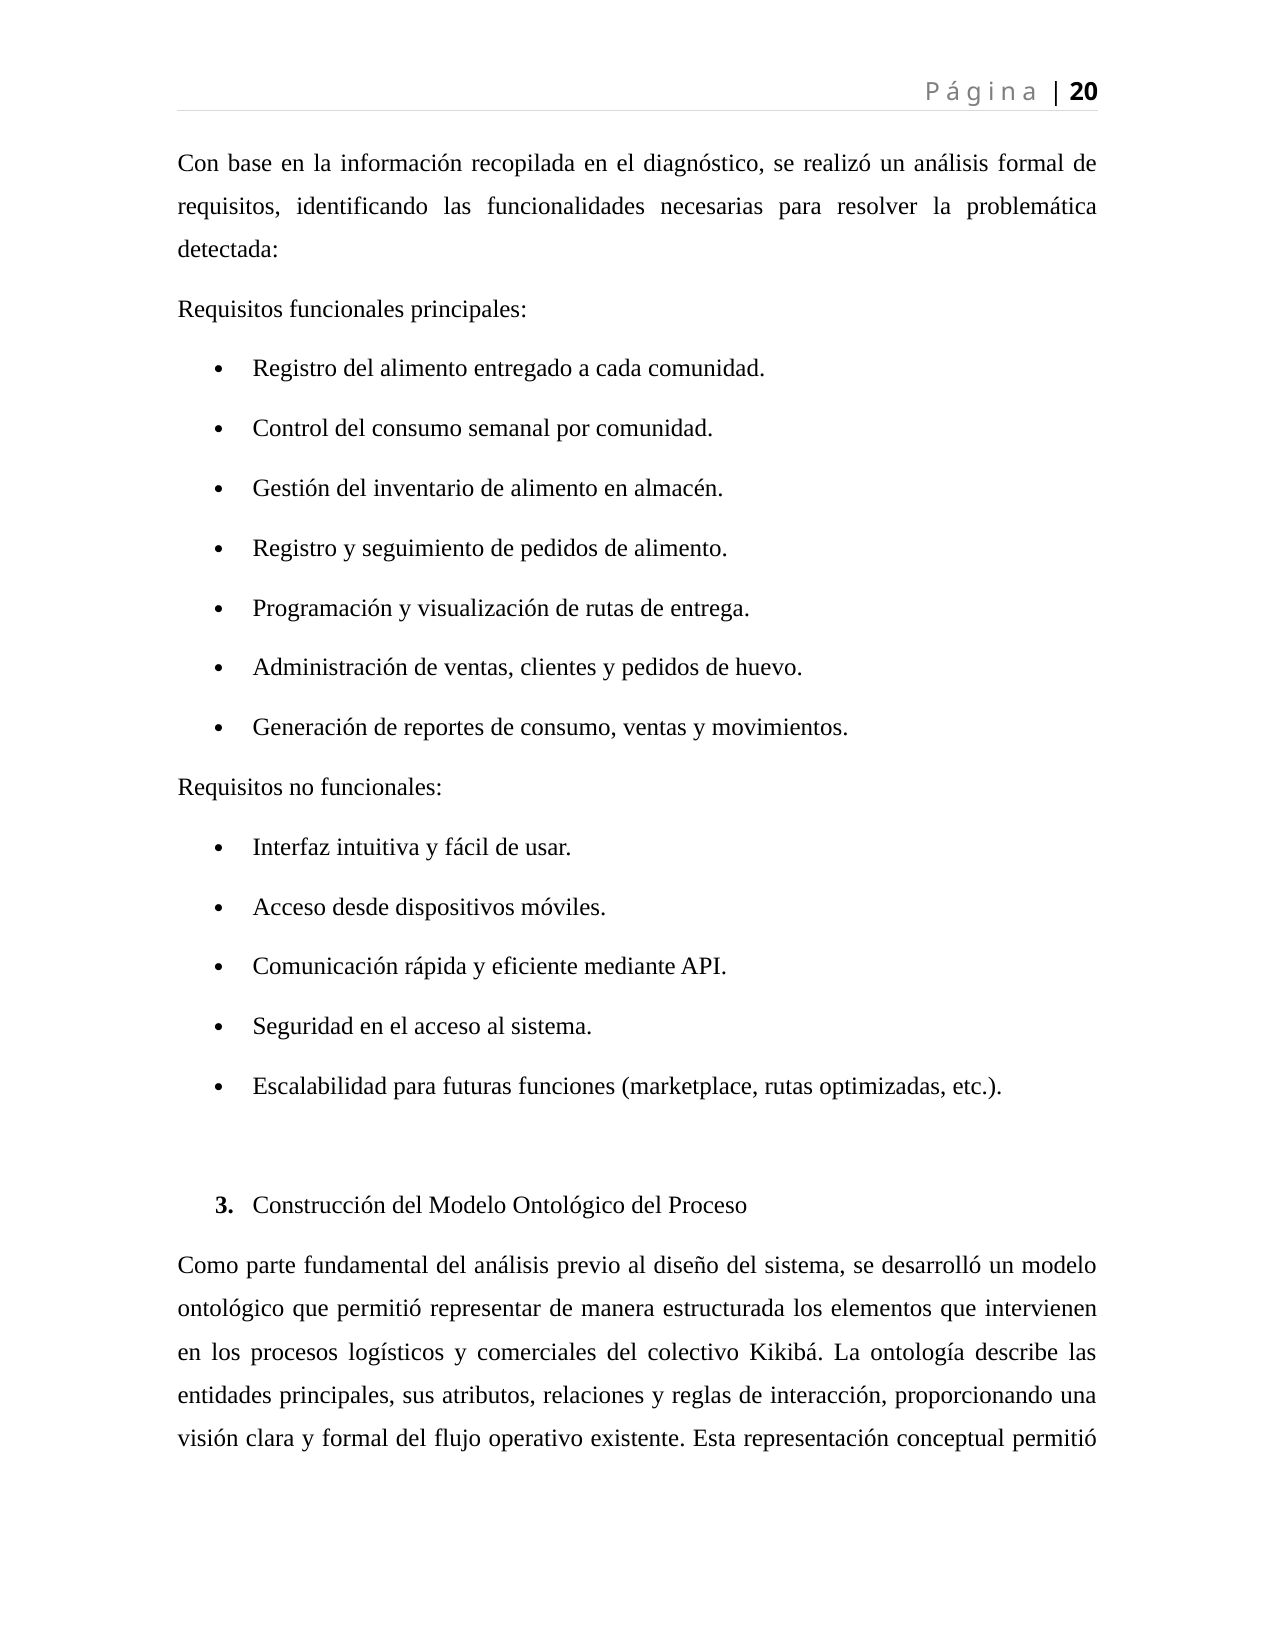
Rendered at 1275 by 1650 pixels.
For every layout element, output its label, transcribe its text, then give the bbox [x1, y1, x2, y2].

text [177, 1250, 1098, 1452]
list Seguridad en el acceso al sistema. [215, 1011, 1098, 1040]
text Requisitos no funcionales: [177, 772, 1098, 801]
text Con base en la información recopilada en el diagnóstico, se realizó un análisis formal de requisitos, identificando las funcionalidades necesarias para resolver la problemática detectada: [177, 148, 1098, 263]
list Construcción del Modelo Ontológico del Proceso [215, 1191, 1098, 1219]
list Registro y seguimiento de pedidos de alimento. [215, 533, 1098, 562]
list Registro del alimento entregado a cada comunidad. [215, 353, 1098, 382]
list Acceso desde dispositivos móviles. [215, 892, 1098, 920]
list Interfaz intuitiva y fácil de usar. [215, 832, 1098, 861]
list Control del consumo semanal por comunidad. [215, 413, 1098, 442]
list Programación y visualización de rutas de entrega. [215, 593, 1098, 621]
list Escalabilidad para futuras funciones (marketplace, rutas optimizadas, etc.). [215, 1071, 1098, 1100]
list Gestión del inventario de alimento en almacén. [215, 473, 1098, 502]
list Comunicación rápida y eficiente mediante API. [215, 951, 1098, 980]
text Requisitos funcionales principales: [177, 294, 1098, 322]
list Administración de ventas, clientes y pedidos de huevo. [215, 652, 1098, 681]
list Generación de reportes de consumo, ventas y movimientos. [215, 712, 1098, 741]
